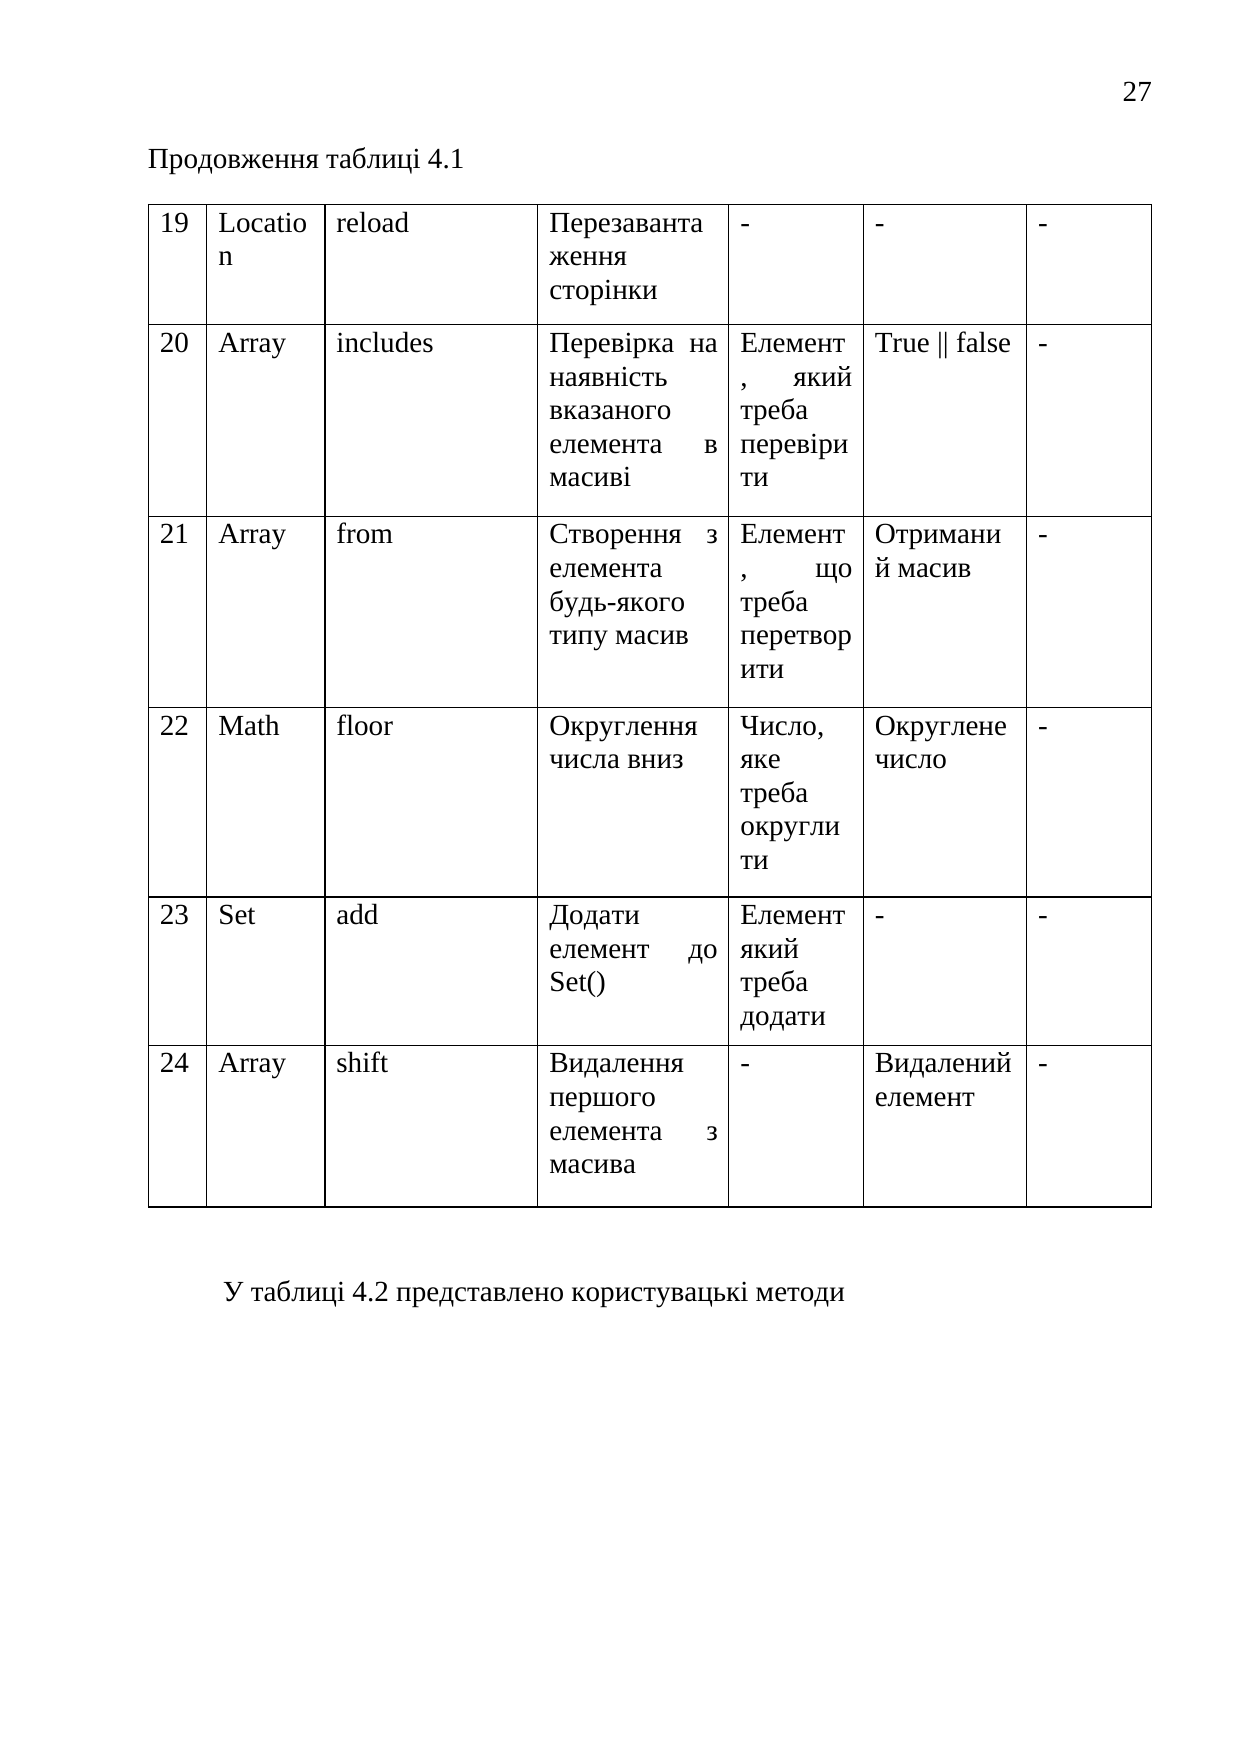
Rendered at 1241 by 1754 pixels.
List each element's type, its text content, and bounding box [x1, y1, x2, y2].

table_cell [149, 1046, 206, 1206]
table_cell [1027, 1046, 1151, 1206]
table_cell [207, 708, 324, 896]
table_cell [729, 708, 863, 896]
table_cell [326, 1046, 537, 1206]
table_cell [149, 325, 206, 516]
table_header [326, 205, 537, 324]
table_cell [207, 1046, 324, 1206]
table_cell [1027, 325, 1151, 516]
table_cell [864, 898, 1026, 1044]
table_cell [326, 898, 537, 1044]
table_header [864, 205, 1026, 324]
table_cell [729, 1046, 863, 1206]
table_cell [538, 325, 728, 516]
text У таблиці 4.2 представлено користувацькі методи [223, 1274, 1152, 1308]
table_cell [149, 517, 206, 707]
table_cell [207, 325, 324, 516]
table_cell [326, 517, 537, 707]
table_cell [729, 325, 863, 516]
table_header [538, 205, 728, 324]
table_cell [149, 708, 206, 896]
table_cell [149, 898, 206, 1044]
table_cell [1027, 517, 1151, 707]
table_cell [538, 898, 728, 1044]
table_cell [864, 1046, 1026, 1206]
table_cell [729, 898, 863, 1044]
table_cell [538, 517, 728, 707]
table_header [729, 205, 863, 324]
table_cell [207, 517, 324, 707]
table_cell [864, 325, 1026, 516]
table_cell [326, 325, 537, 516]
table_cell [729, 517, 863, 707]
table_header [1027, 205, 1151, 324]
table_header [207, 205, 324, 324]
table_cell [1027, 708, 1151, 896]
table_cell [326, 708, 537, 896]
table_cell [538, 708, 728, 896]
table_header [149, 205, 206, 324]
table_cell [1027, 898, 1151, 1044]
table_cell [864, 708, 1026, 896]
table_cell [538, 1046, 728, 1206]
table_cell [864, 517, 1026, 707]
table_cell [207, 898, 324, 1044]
text Продовження таблиці 4.1 [148, 141, 1152, 174]
